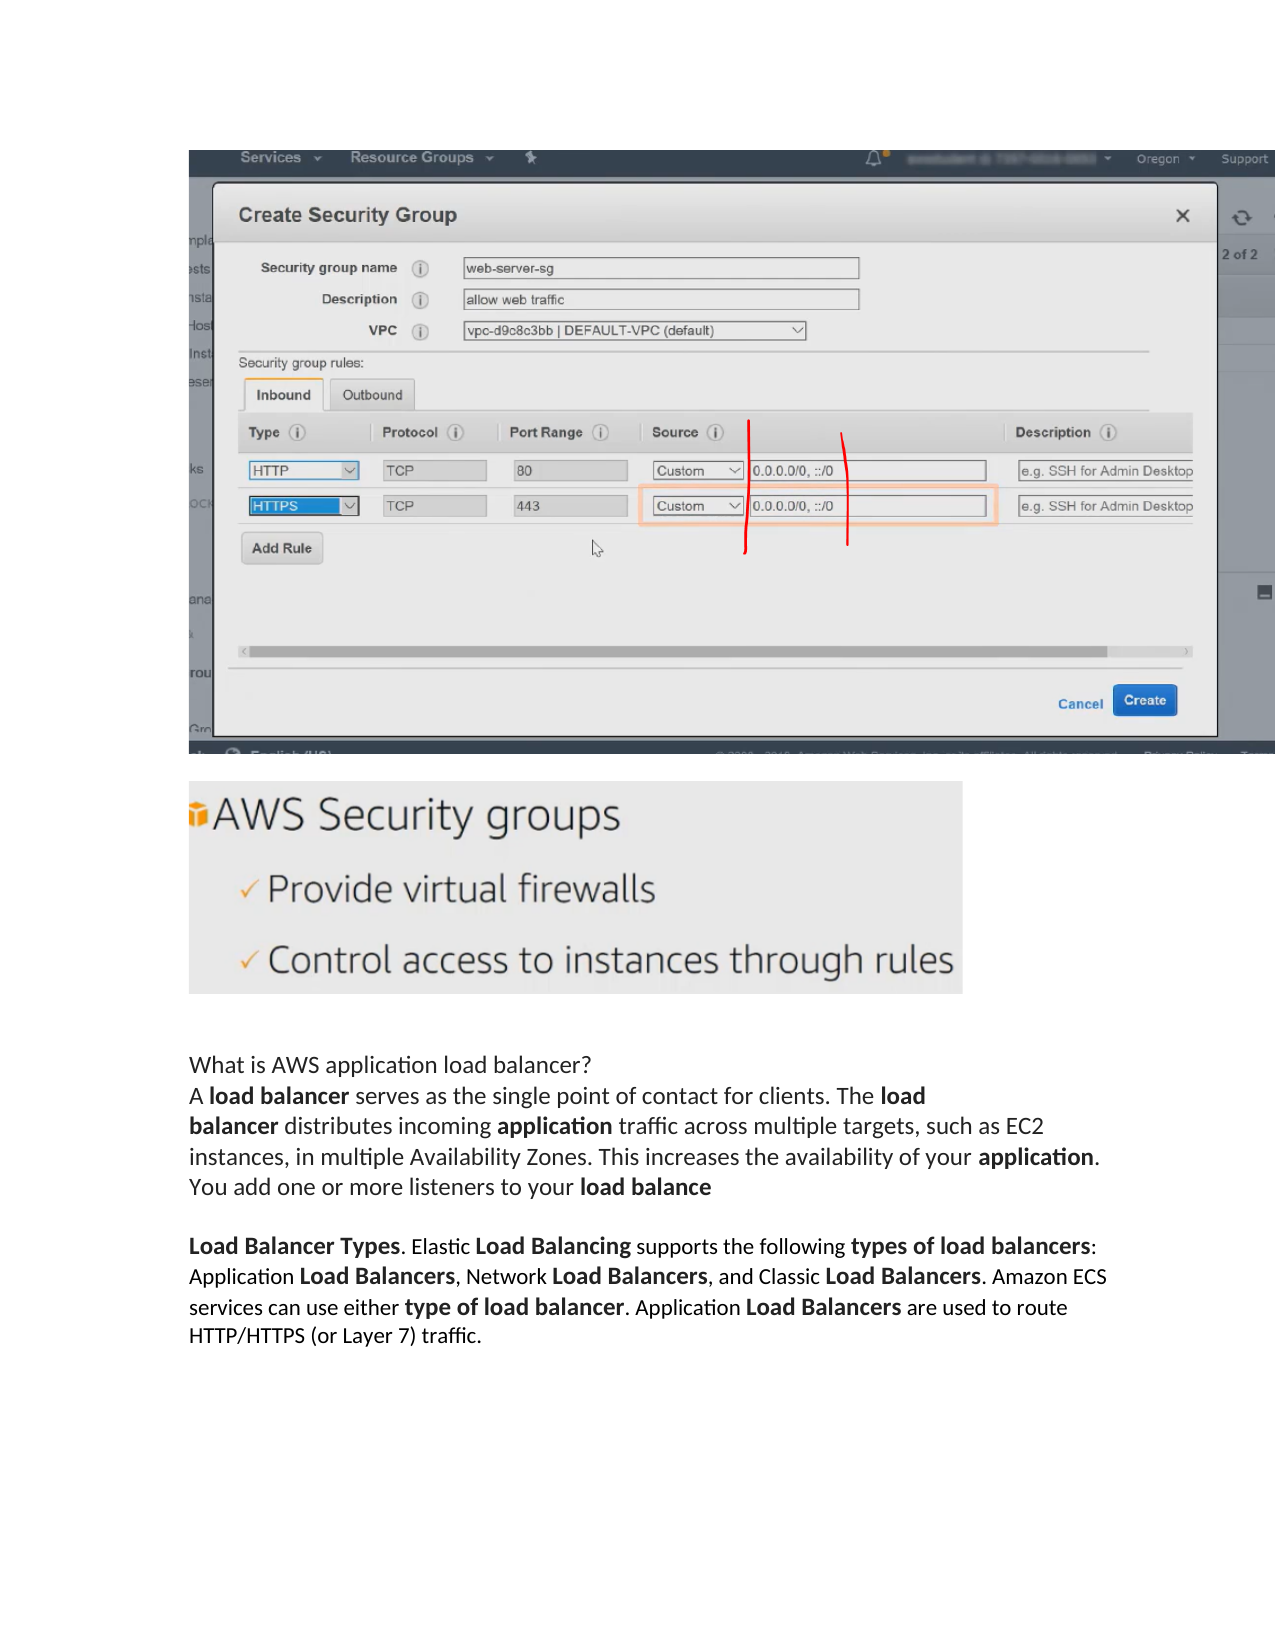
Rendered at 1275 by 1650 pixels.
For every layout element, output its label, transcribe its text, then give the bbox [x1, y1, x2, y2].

text A load balancer serves as the single point of contact for clients. The load balancer distributes incoming application traffic across multiple targets, such as EC2 instances, in multiple Availability Zones. This increases the availability of your application. You add one or more listeners to your load balance [189, 1080, 1125, 1202]
text What is AWS application load balancer? [189, 1049, 1125, 1080]
text Load Balancer Types. Elastic Load Balancing supports the following types of load balancers: Application Load Balancers, Network Load Balancers, and Classic Load Balancers. Amazon ECS services can use either type of load balancer. Application Load Balancers are used to route HTTP/HTTPS (or Layer 7) traffic. [189, 1230, 1125, 1349]
picture [188, 781, 963, 994]
picture [188, 150, 1275, 754]
